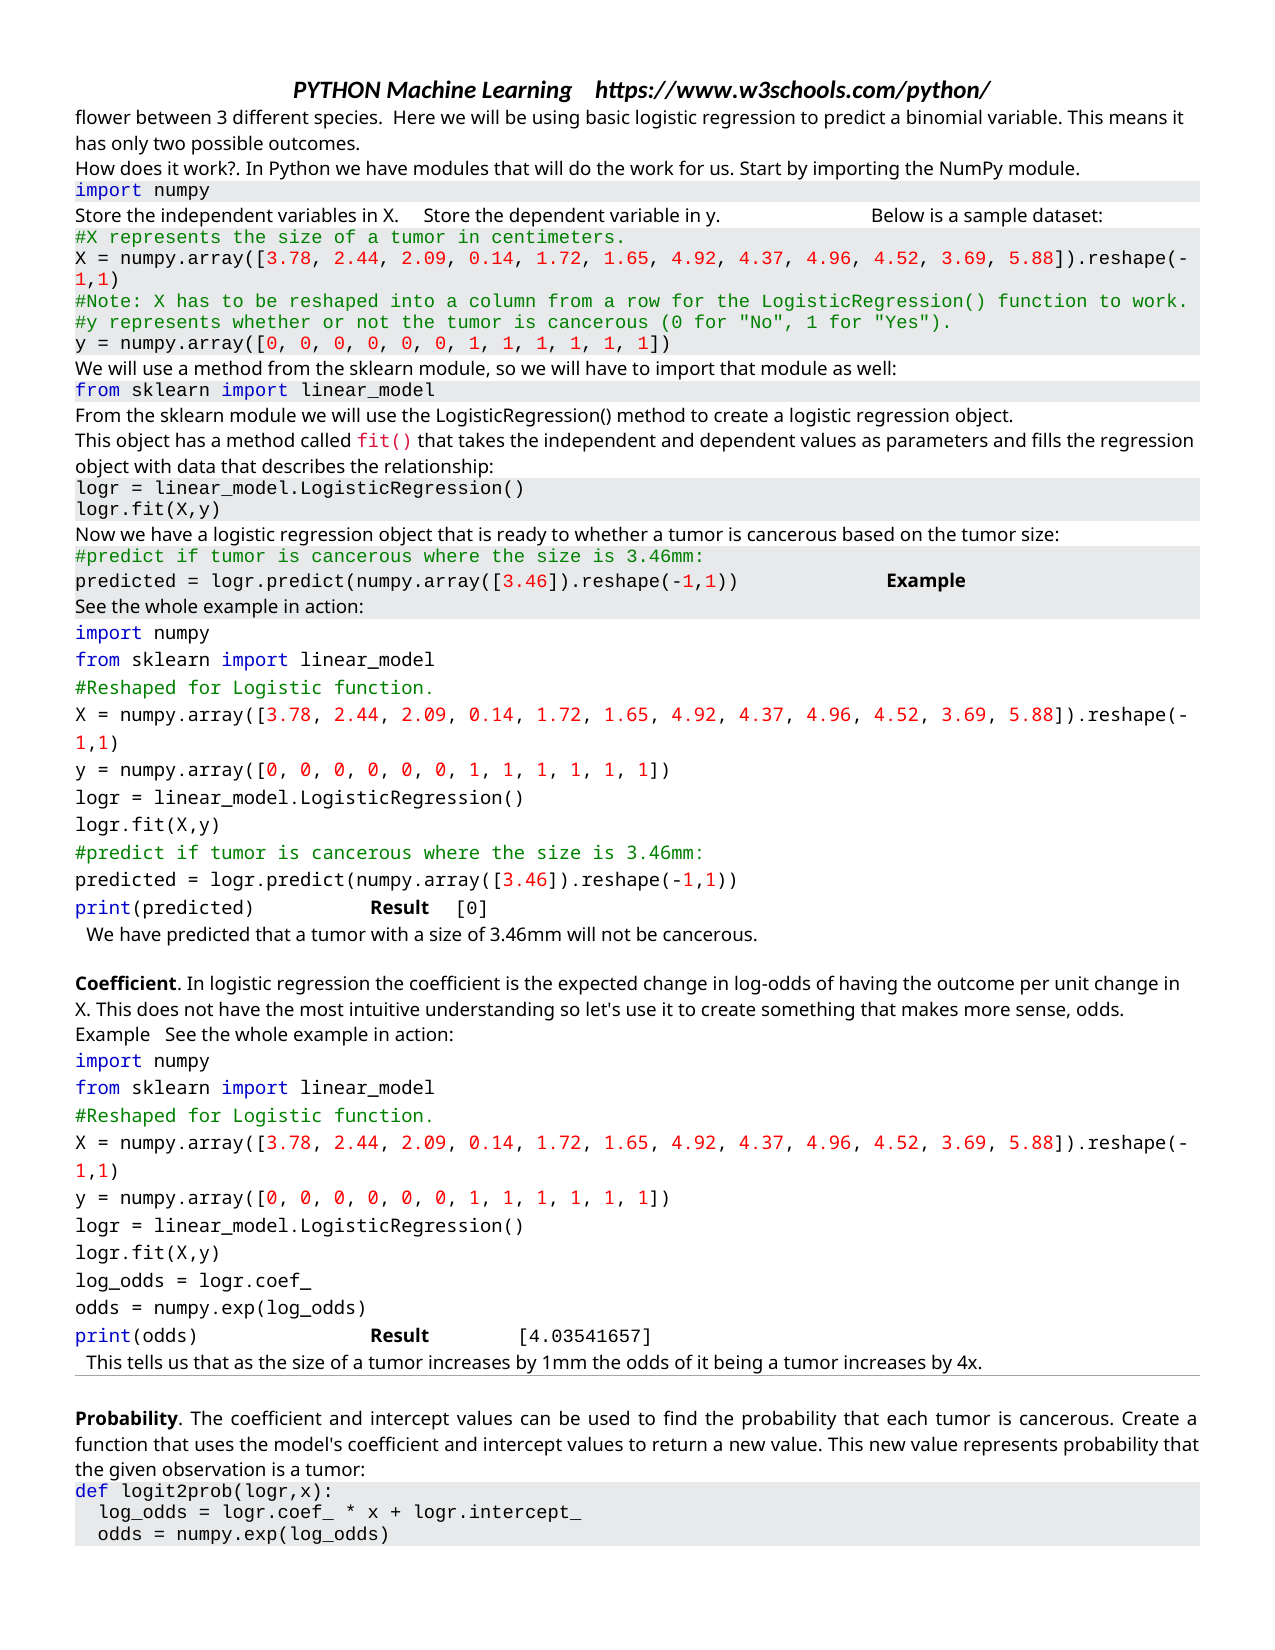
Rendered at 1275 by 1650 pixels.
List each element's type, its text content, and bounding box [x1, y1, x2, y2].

subtitle How does it work?. In Python we have modules that will do the work for us. Start by importing the NumPy module. [75, 155, 1200, 181]
text import numpy [75, 181, 1200, 202]
text This tells us that as the size of a tumor increases by 1mm the odds of it being a tumor increases by 4x. [75, 1350, 1200, 1375]
text Store the independent variables in X. Store the dependent variable in y. Below is a sample dataset: [75, 202, 1200, 228]
text #X represents the size of a tumor in centimeters. X = numpy.array([3.78, 2.44, 2.09, 0.14, 1.72, 1.65, 4.92, 4.37, 4.96, 4.52, 3.69, 5.88]).reshape(-1,1) #Note: X has to be reshaped into a column from a row for the LogisticRegression() function to work. #y represents whether or not the tumor is cancerous (0 for "No", 1 for "Yes"). y = numpy.array([0, 0, 0, 0, 0, 0, 1, 1, 1, 1, 1, 1]) [75, 228, 1200, 355]
text Now we have a logistic regression object that is ready to whether a tumor is cancerous based on the tumor size: [75, 521, 1200, 546]
text See the whole example in action: [75, 593, 1200, 619]
text import numpy from sklearn import linear_model #Reshaped for Logistic function. X = numpy.array([3.78, 2.44, 2.09, 0.14, 1.72, 1.65, 4.92, 4.37, 4.96, 4.52, 3.69, 5.88]).reshape(-1,1) y = numpy.array([0, 0, 0, 0, 0, 0, 1, 1, 1, 1, 1, 1]) logr = linear_model.LogisticRegression() logr.fit(X,y) log_odds = logr.coef_ odds = numpy.exp(log_odds) print(odds) Result [4.03541657] [75, 1047, 1200, 1348]
text import numpy from sklearn import linear_model #Reshaped for Logistic function. X = numpy.array([3.78, 2.44, 2.09, 0.14, 1.72, 1.65, 4.92, 4.37, 4.96, 4.52, 3.69, 5.88]).reshape(-1,1) y = numpy.array([0, 0, 0, 0, 0, 0, 1, 1, 1, 1, 1, 1]) logr = linear_model.LogisticRegression() logr.fit(X,y) #predict if tumor is cancerous where the size is 3.46mm: predicted = logr.predict(numpy.array([3.46]).reshape(-1,1)) print(predicted) Result [0] [75, 619, 1200, 920]
text From the sklearn module we will use the LogisticRegression() method to create a logistic regression object. [75, 402, 1200, 427]
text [75, 104, 1200, 155]
text We will use a method from the sklearn module, so we will have to import that module as well: [75, 355, 1200, 381]
text We have predicted that a tumor with a size of 3.46mm will not be cancerous. [75, 922, 1200, 947]
subtitle Probability. The coefficient and intercept values can be used to find the probability that each tumor is cancerous. Create a function that uses the model's coefficient and intercept values to return a new value. This new value represents probability that the given observation is a tumor: [75, 1405, 1200, 1482]
subtitle Coefficient. In logistic regression the coefficient is the expected change in log-odds of having the outcome per unit change in X. This does not have the most intuitive understanding so let's use it to create something that makes more sense, odds. Example See the whole example in action: [75, 970, 1200, 1047]
text This object has a method called fit() that takes the independent and dependent values as parameters and fills the regression object with data that describes the relationship: [75, 427, 1200, 478]
text from sklearn import linear_model [75, 381, 1200, 402]
text logr = linear_model.LogisticRegression() logr.fit(X,y) [75, 478, 1200, 521]
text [75, 1482, 1200, 1546]
text #predict if tumor is cancerous where the size is 3.46mm: predicted = logr.predict(numpy.array([3.46]).reshape(-1,1)) Example [75, 546, 1200, 593]
